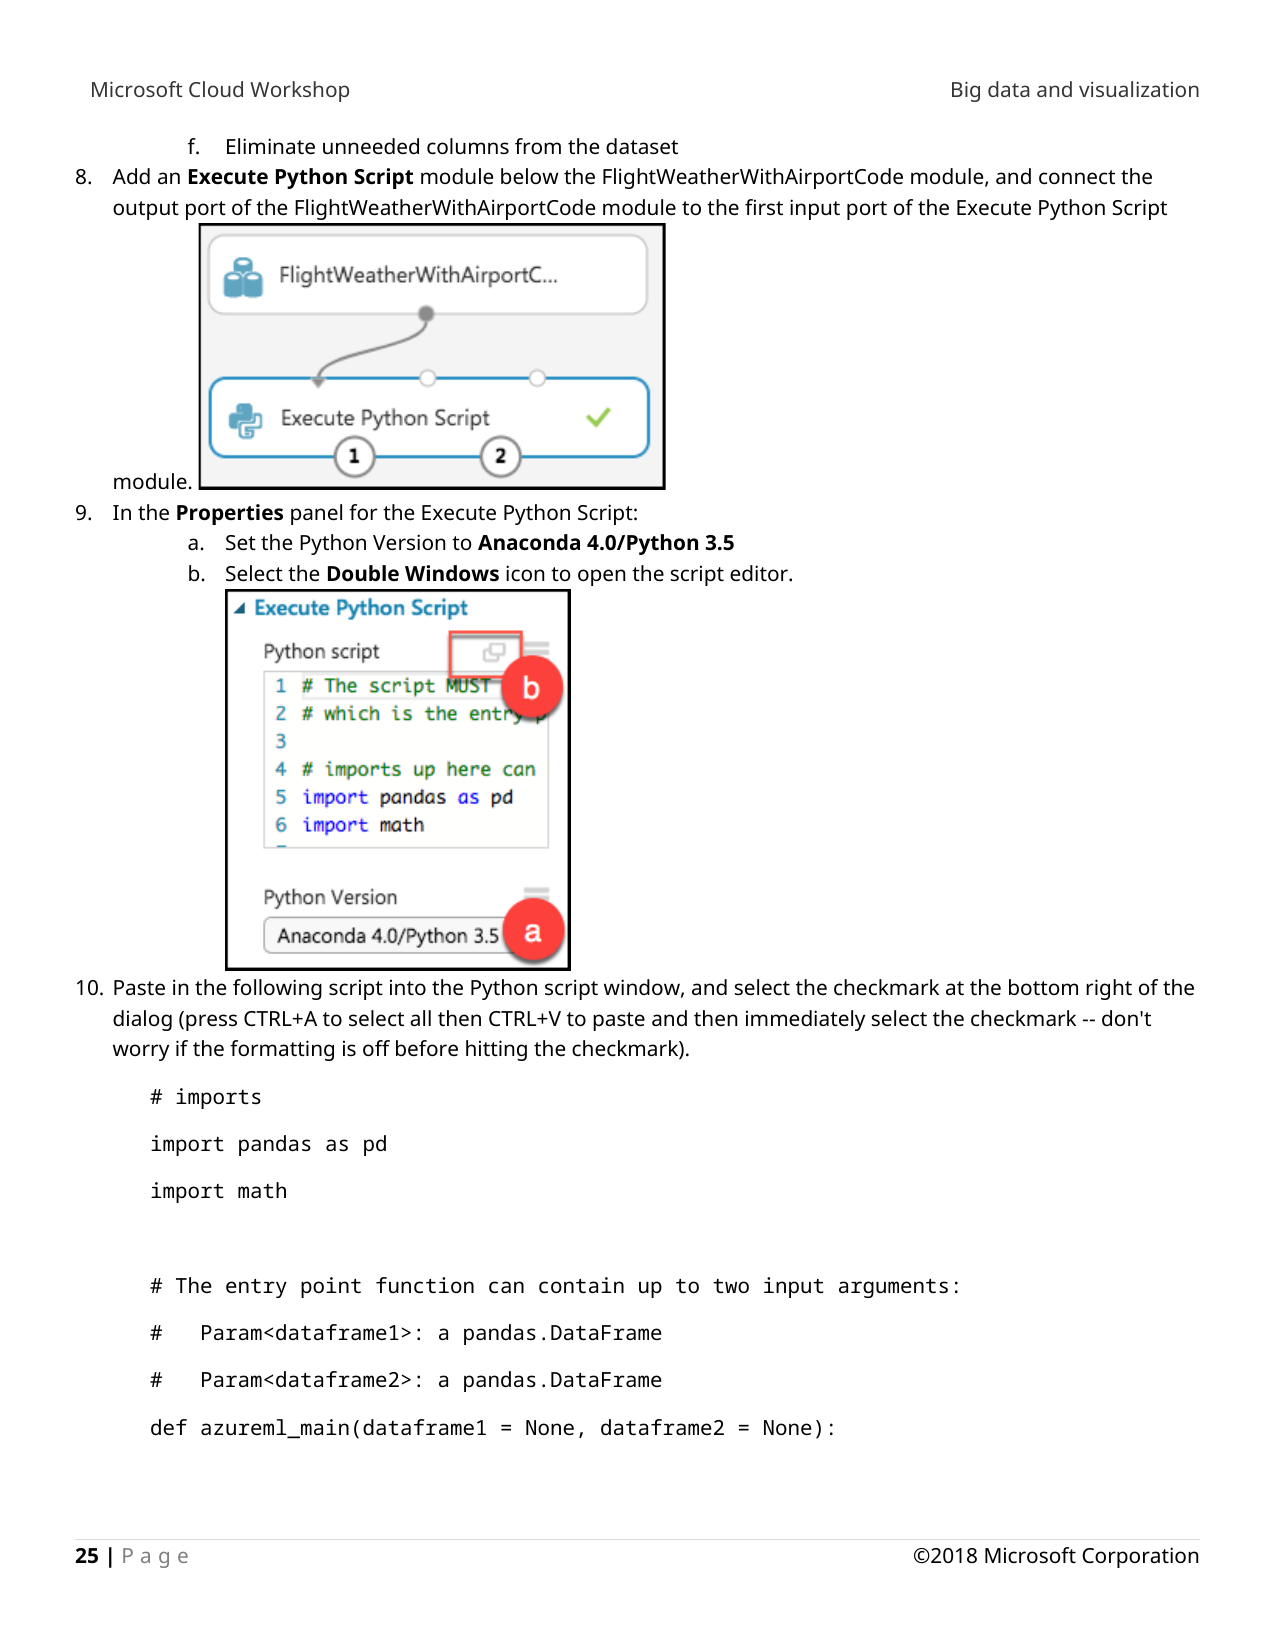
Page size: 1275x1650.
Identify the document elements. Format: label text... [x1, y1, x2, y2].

picture [198, 223, 666, 490]
list In the Properties panel for the Execute Python Script: [75, 498, 1200, 526]
text import pandas as pd [150, 1129, 1200, 1157]
list Eliminate unneeded columns from the dataset [187, 132, 1200, 160]
text # Param<dataframe2>: a pandas.DataFrame [150, 1366, 1200, 1394]
list Select the Double Windows icon to open the script editor. [187, 559, 1200, 587]
text # Param<dataframe1>: a pandas.DataFrame [150, 1318, 1200, 1347]
text # imports [150, 1082, 1200, 1110]
list Paste in the following script into the Python script window, and select the checkmark at the bottom right of the dialog (press CTRL+A to select all then CTRL+V to paste and then immediately select the checkmark -- don't worry if the formatting is off before hitting the checkmark). [75, 973, 1200, 1063]
text # The entry point function can contain up to two input arguments: [150, 1271, 1200, 1299]
text def azureml_main(dataframe1 = None, dataframe2 = None): [150, 1413, 1200, 1441]
text import math [150, 1176, 1200, 1205]
list Set the Python Version to Anaconda 4.0/Python 3.5 [187, 528, 1200, 557]
picture [225, 589, 571, 971]
